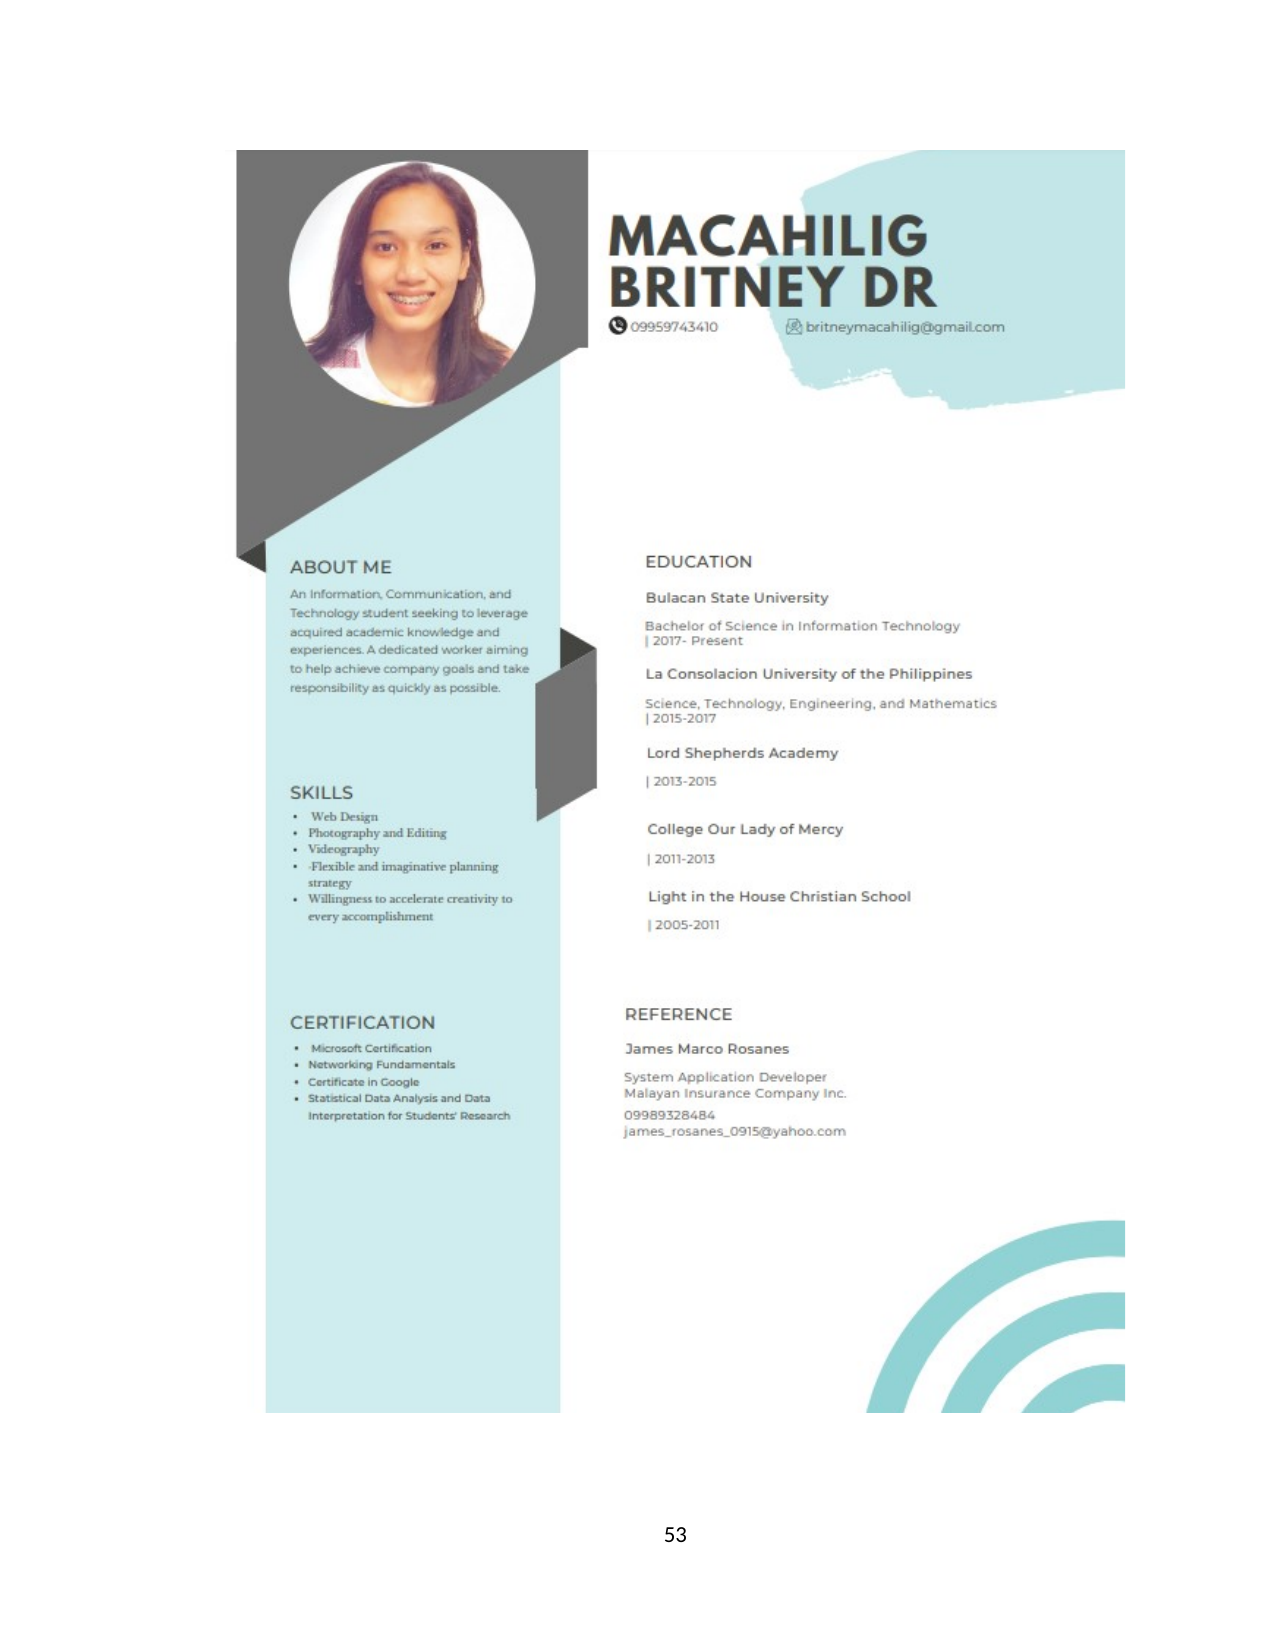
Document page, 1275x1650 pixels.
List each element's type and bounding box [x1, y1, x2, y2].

picture [225, 150, 1125, 1413]
